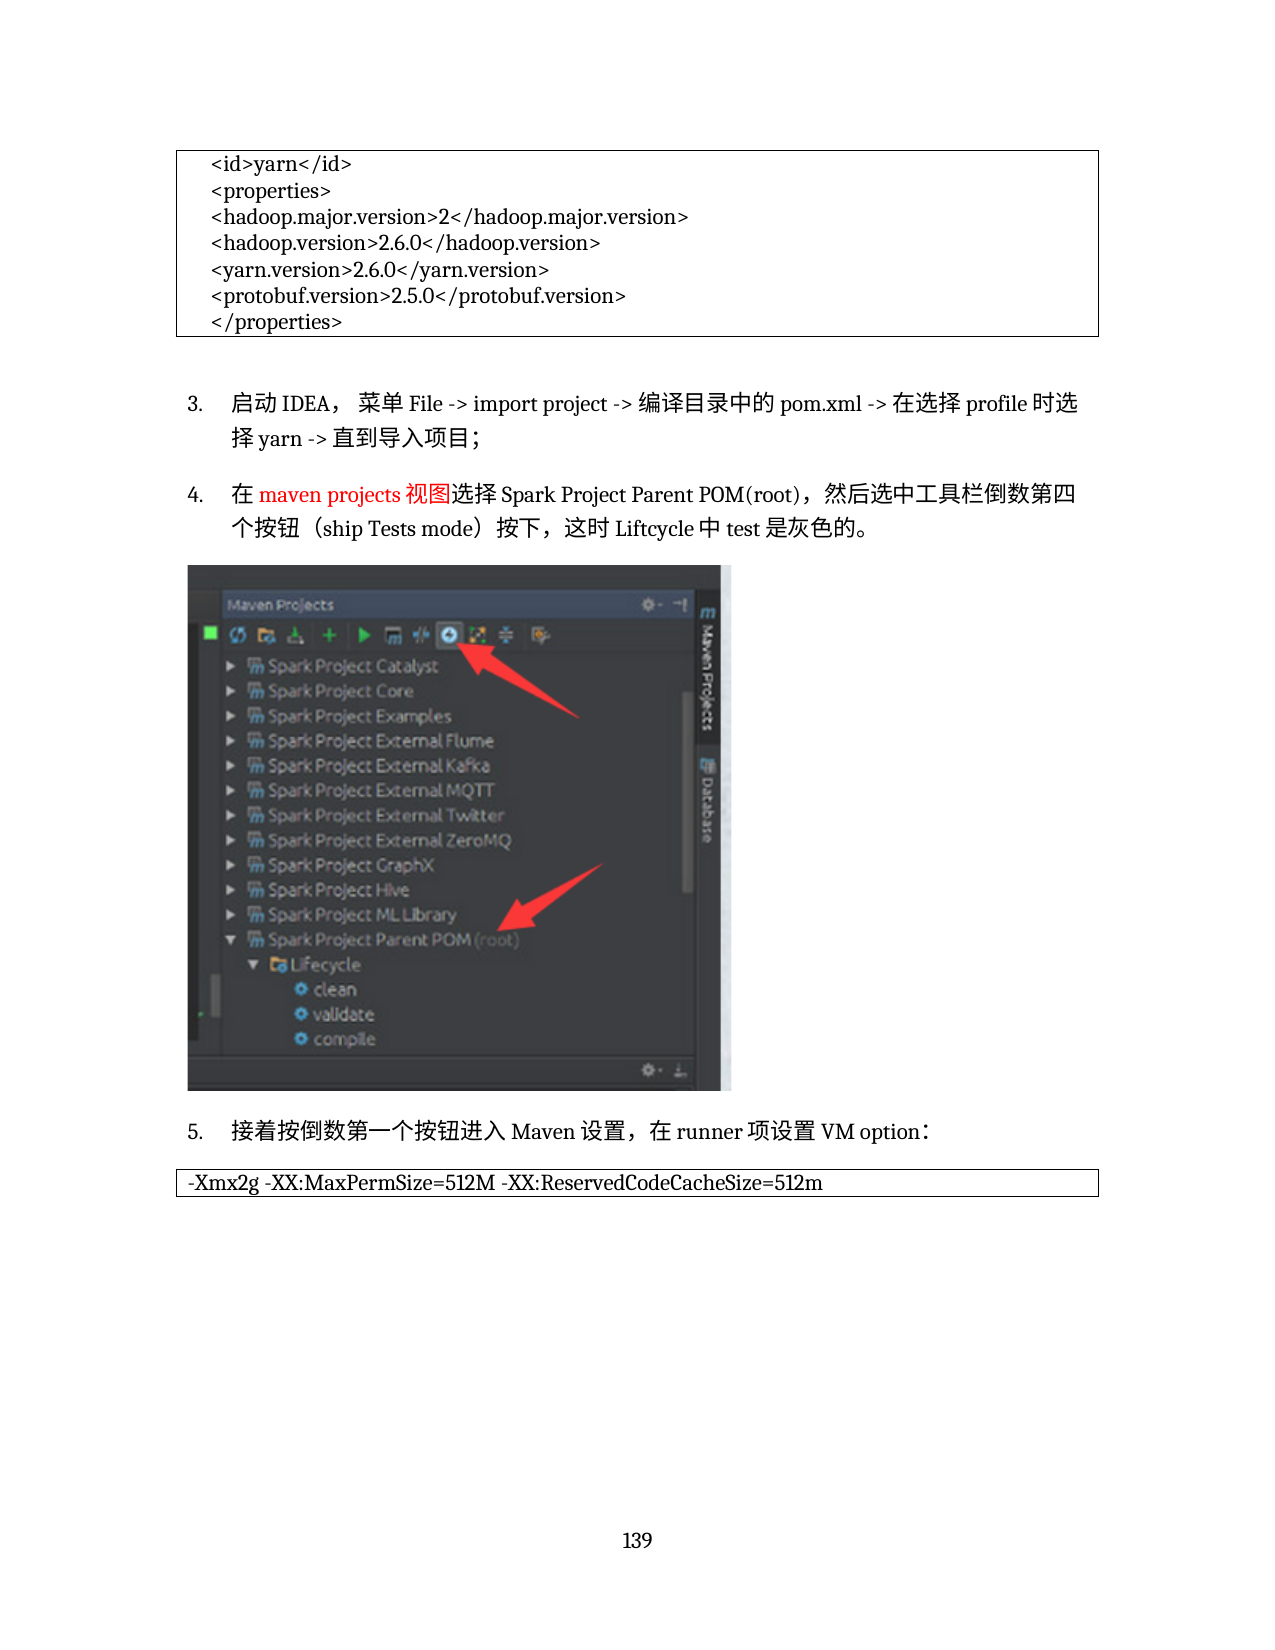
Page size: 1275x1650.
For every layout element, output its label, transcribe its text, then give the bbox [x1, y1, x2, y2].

table_header -Xmx2g -XX:MaxPermSize=512M -XX:ReservedCodeCacheSize=512m [177, 1170, 1098, 1196]
picture [187, 565, 732, 1091]
list 在maven projects视图选择Spark Project Parent POM(root)，然后选中工具栏倒数第四个按钮（ship Tests mode）按下，这时Liftcycle中test是灰色的。 [187, 475, 1087, 543]
list 启动IDEA， 菜单File -> import project -> 编译目录中的pom.xml -> 在选择profile时选择yarn -> 直到导入项目； [187, 385, 1087, 453]
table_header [177, 151, 1098, 336]
list 接着按倒数第一个按钮进入Maven设置，在runner项设置VM option： [187, 1113, 1087, 1146]
